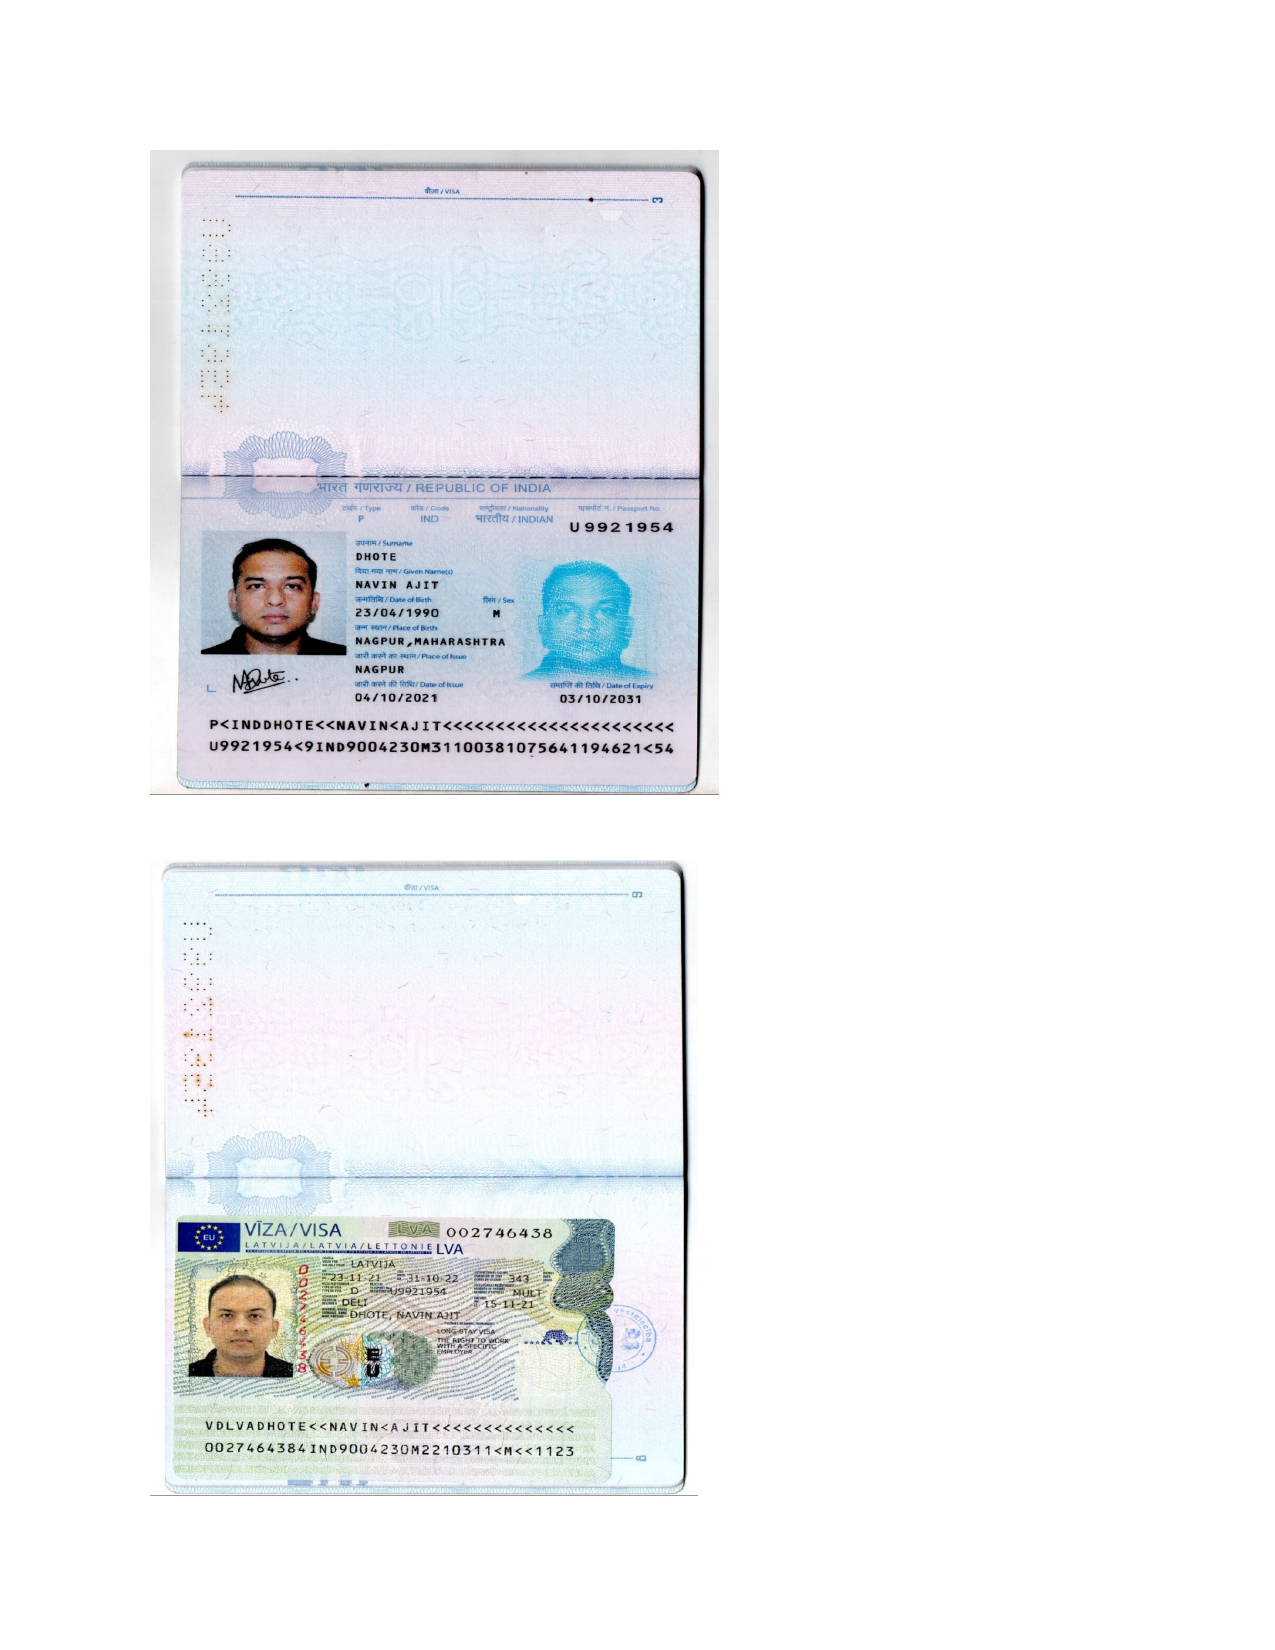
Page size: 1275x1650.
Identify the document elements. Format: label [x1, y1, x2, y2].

picture [150, 860, 699, 1496]
picture [150, 150, 719, 795]
